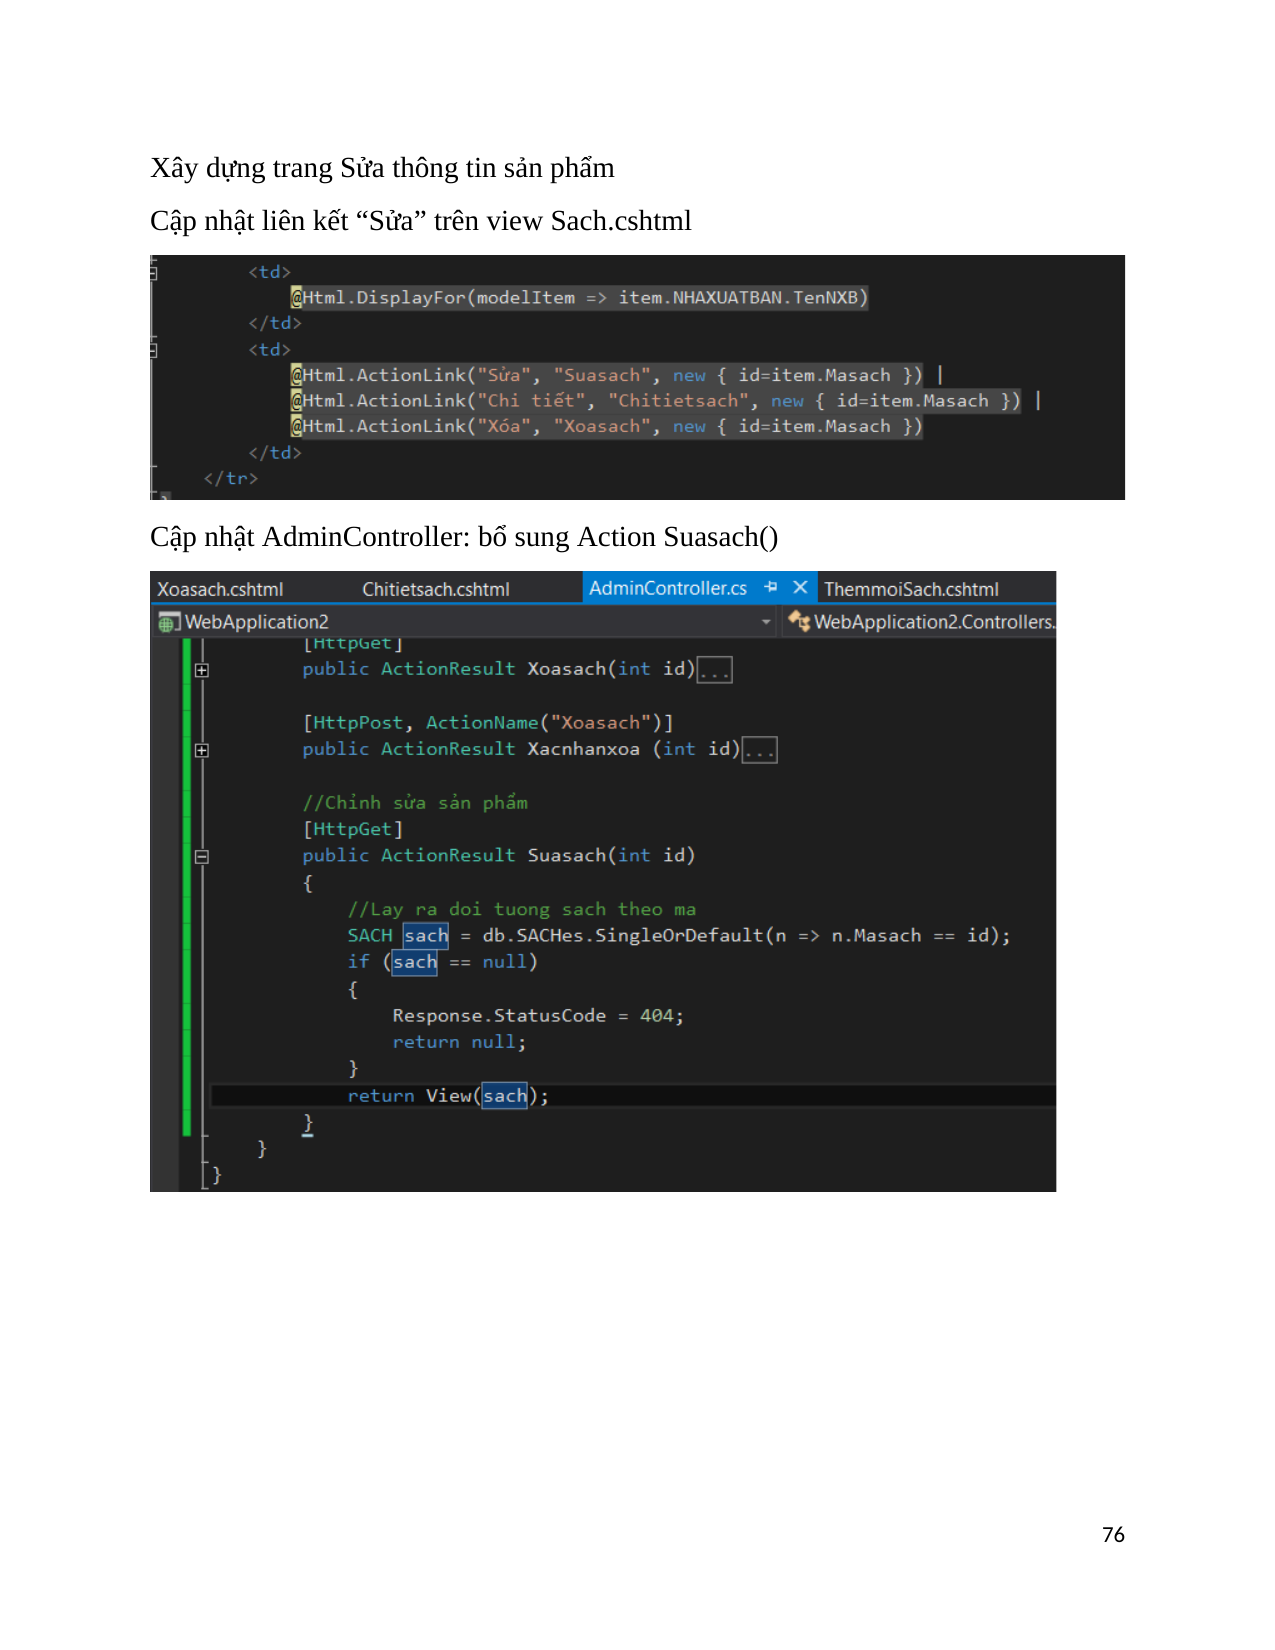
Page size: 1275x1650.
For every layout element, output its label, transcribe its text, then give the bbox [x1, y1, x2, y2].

text Cập nhật liên kết “Sửa” trên view Sach.cshtml [150, 203, 1125, 236]
text Cập nhật AdminController: bổ sung Action Suasach() [150, 519, 1125, 552]
text Xây dựng trang Sửa thông tin sản phẩm [150, 150, 1125, 183]
picture [150, 255, 1125, 500]
picture [150, 571, 1057, 1192]
